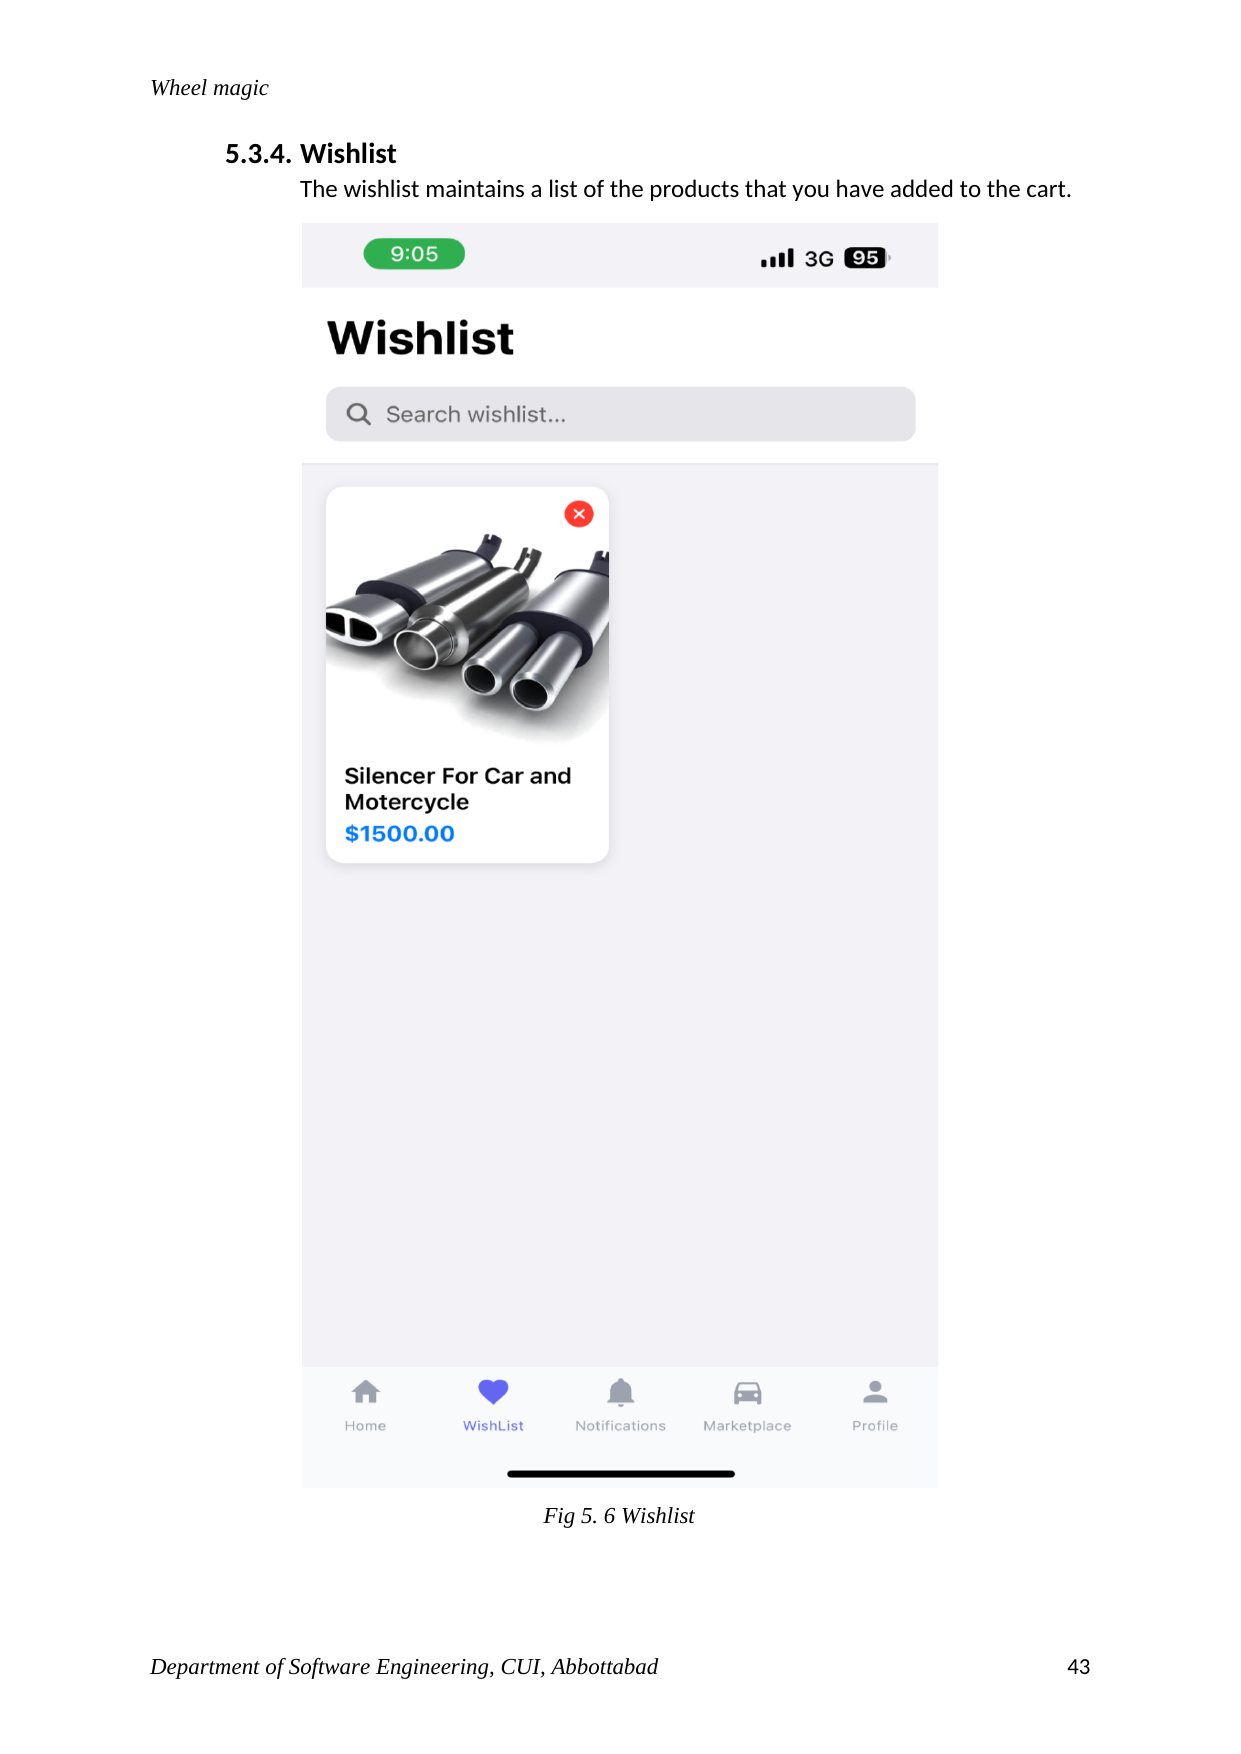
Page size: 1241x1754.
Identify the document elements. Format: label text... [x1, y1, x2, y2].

text Fig 5. 6 Wishlist [150, 1504, 1090, 1529]
list Wishlist [225, 135, 1090, 171]
list The wishlist maintains a list of the products that you have added to the cart. [300, 174, 1090, 204]
picture [302, 223, 939, 1488]
